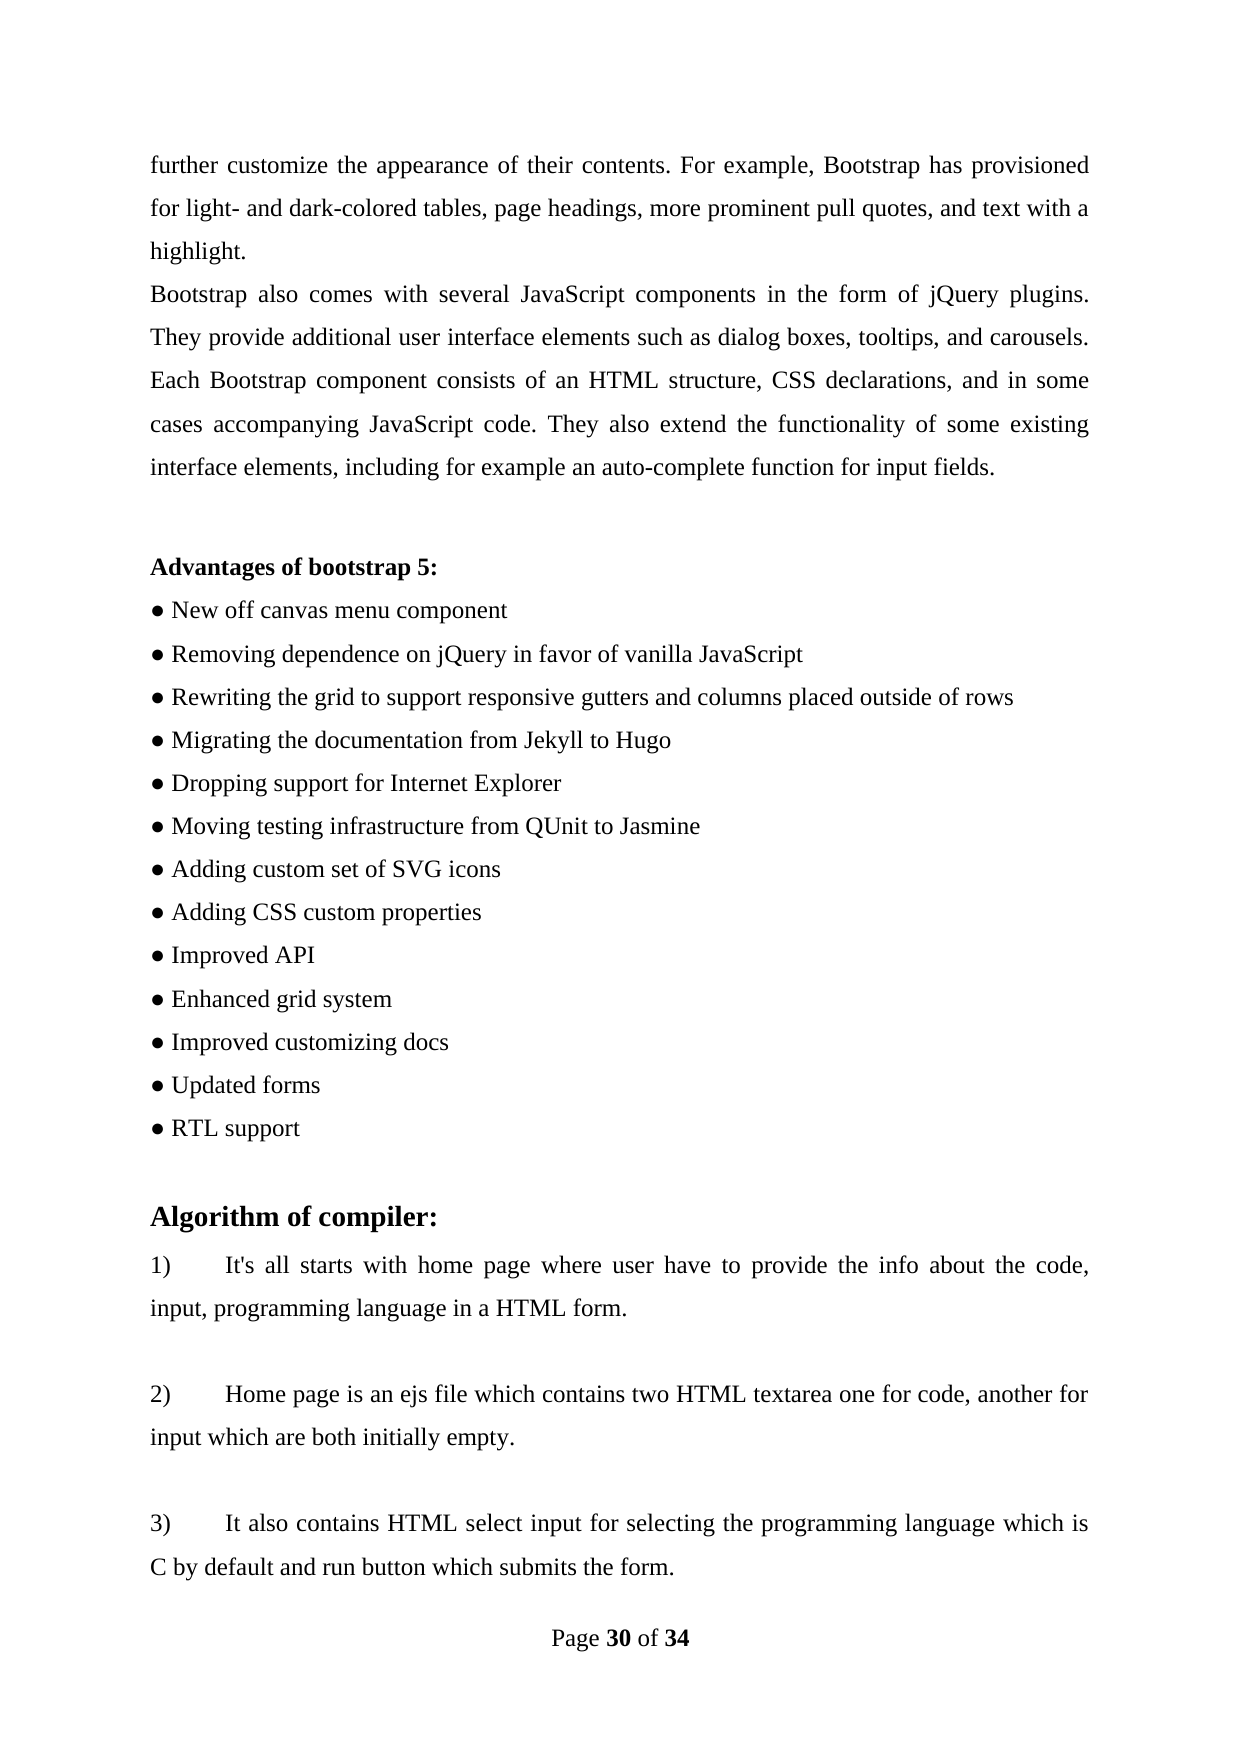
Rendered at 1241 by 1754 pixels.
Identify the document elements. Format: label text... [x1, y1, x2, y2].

text ● Adding custom set of SVG icons [150, 854, 1090, 883]
text ● Rewriting the grid to support responsive gutters and columns placed outside of rows [150, 682, 1090, 711]
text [150, 150, 1090, 265]
text ● Moving testing infrastructure from QUnit to Jasmine [150, 811, 1090, 840]
text ● Migrating the documentation from Jekyll to Hugo [150, 725, 1090, 754]
text ● Removing dependence on jQuery in favor of vanilla JavaScript [150, 639, 1090, 667]
text ● Enhanced grid system [150, 984, 1090, 1012]
text 2) Home page is an ejs file which contains two HTML textarea one for code, another for input which are both initially empty. [150, 1379, 1090, 1451]
text ● New off canvas menu component [150, 596, 1090, 624]
text ● Dropping support for Internet Explorer [150, 768, 1090, 797]
text 3) It also contains HTML select input for selecting the programming language which is C by default and run button which submits the form. [150, 1508, 1090, 1580]
text ● Adding CSS custom properties [150, 897, 1090, 926]
text ● Improved API [150, 941, 1090, 969]
text ● Improved customizing docs [150, 1027, 1090, 1056]
text ● Updated forms [150, 1070, 1090, 1099]
text Bootstrap also comes with several JavaScript components in the form of jQuery plugins. They provide additional user interface elements such as dialog boxes, tooltips, and carousels. Each Bootstrap component consists of an HTML structure, CSS declarations, and in some cases accompanying JavaScript code. They also extend the functionality of some existing interface elements, including for example an auto-complete function for input fields. [150, 279, 1090, 481]
text 1) It's all starts with home page where user have to provide the info about the code, input, programming language in a HTML form. [150, 1250, 1090, 1322]
text Algorithm of compiler: [150, 1199, 1090, 1233]
text Advantages of bootstrap 5: [150, 552, 1090, 581]
text ● RTL support [150, 1113, 1090, 1142]
